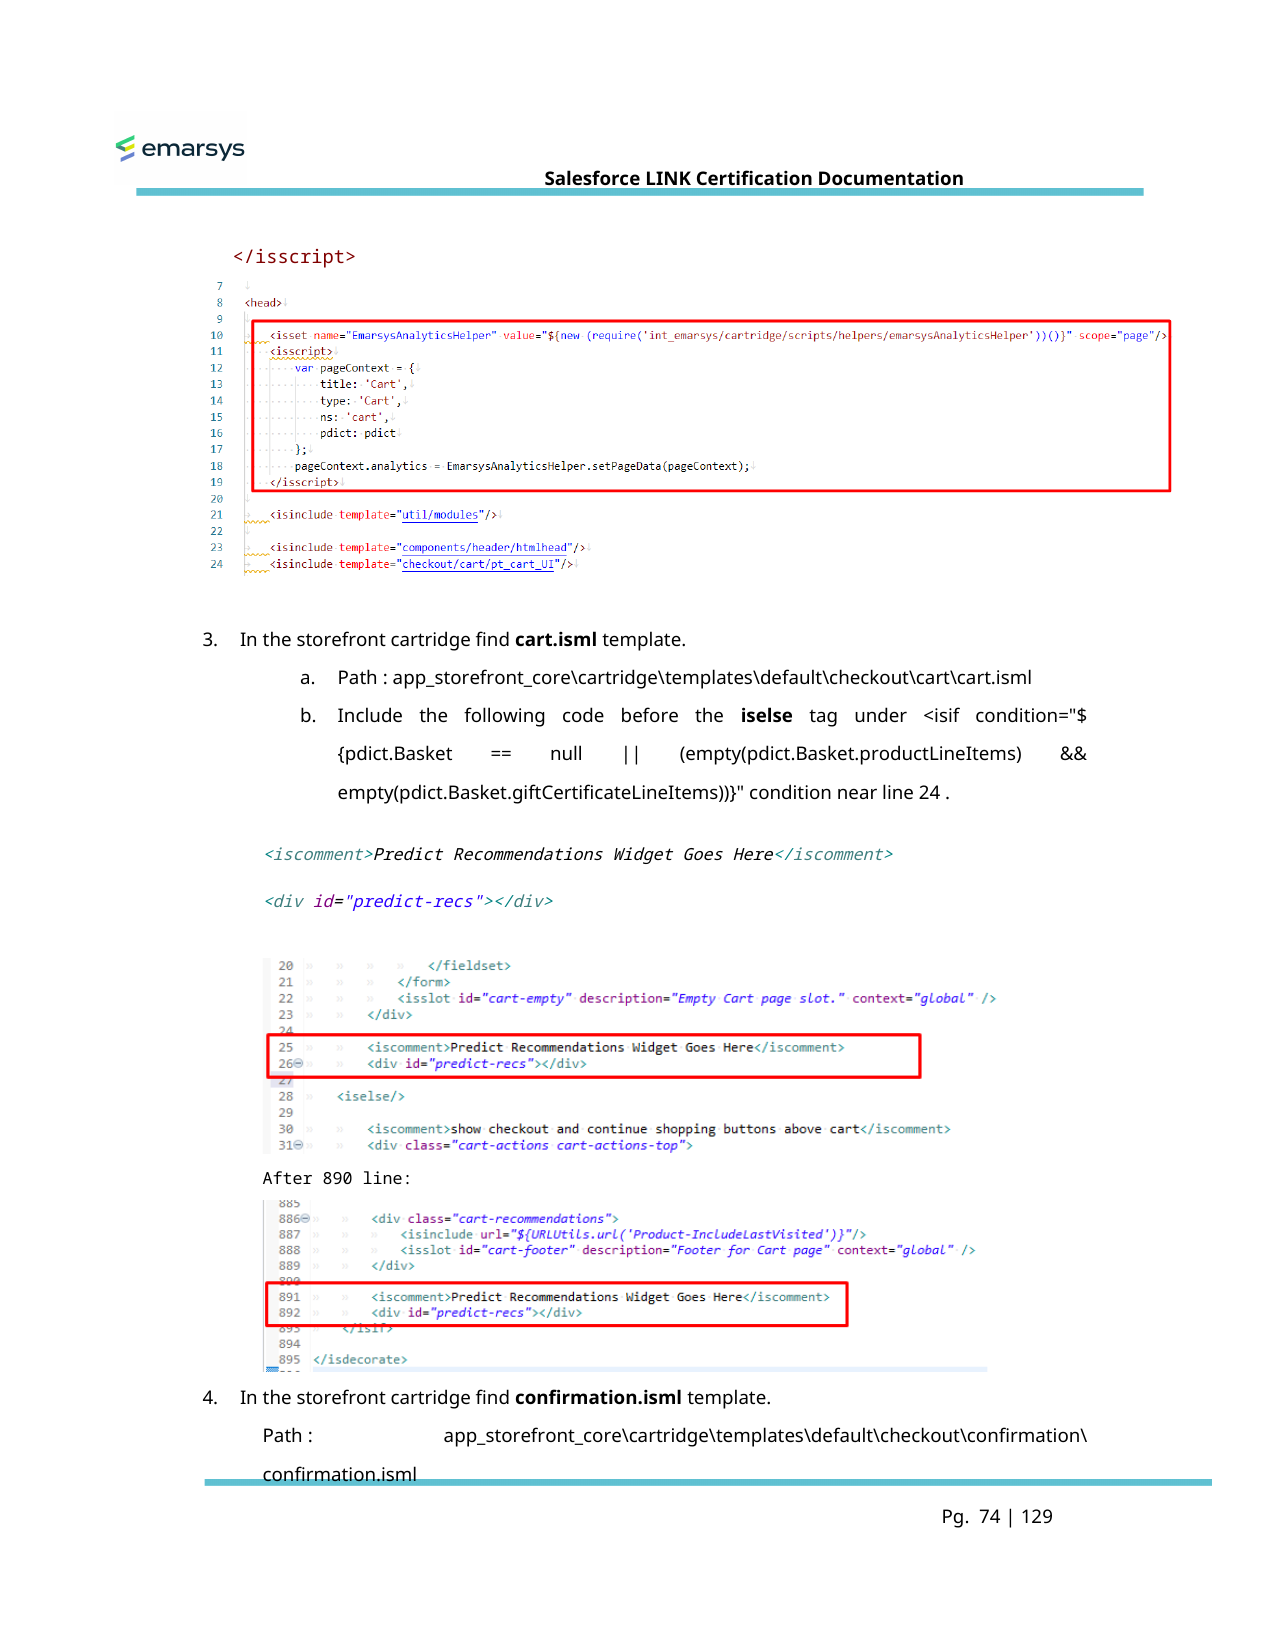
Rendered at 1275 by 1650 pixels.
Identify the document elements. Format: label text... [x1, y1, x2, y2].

list In the storefront cartridge find confirmation.isml template. [202, 1384, 1087, 1410]
picture [262, 1200, 988, 1372]
list Include the following code before the iselse tag under <isif condition="${pdict.Basket == null || (empty(pdict.Basket.productLineItems) && empty(pdict.Basket.giftCertificateLineItems))}" condition near line 24 . [300, 702, 1087, 804]
picture [262, 958, 1031, 1154]
picture [202, 281, 1174, 576]
list Path : app_storefront_core\cartridge\templates\default\checkout\cart\cart.isml [300, 664, 1087, 690]
text After 890 line: [262, 1166, 1087, 1189]
picture [204, 1479, 262, 1486]
text Path : app_storefront_core\cartridge\templates\default\checkout\confirmation\confirmation.isml [262, 1423, 1087, 1487]
picture [136, 188, 1144, 196]
list In the storefront cartridge find cart.isml template. [202, 626, 1087, 652]
text <div id="predict-recs"></div> [262, 890, 1087, 913]
text </isscript> [187, 243, 1087, 269]
picture [113, 111, 247, 185]
text <iscomment>Predict Recommendations Widget Goes Here</iscomment> [187, 842, 1087, 865]
picture [1087, 1479, 1212, 1486]
